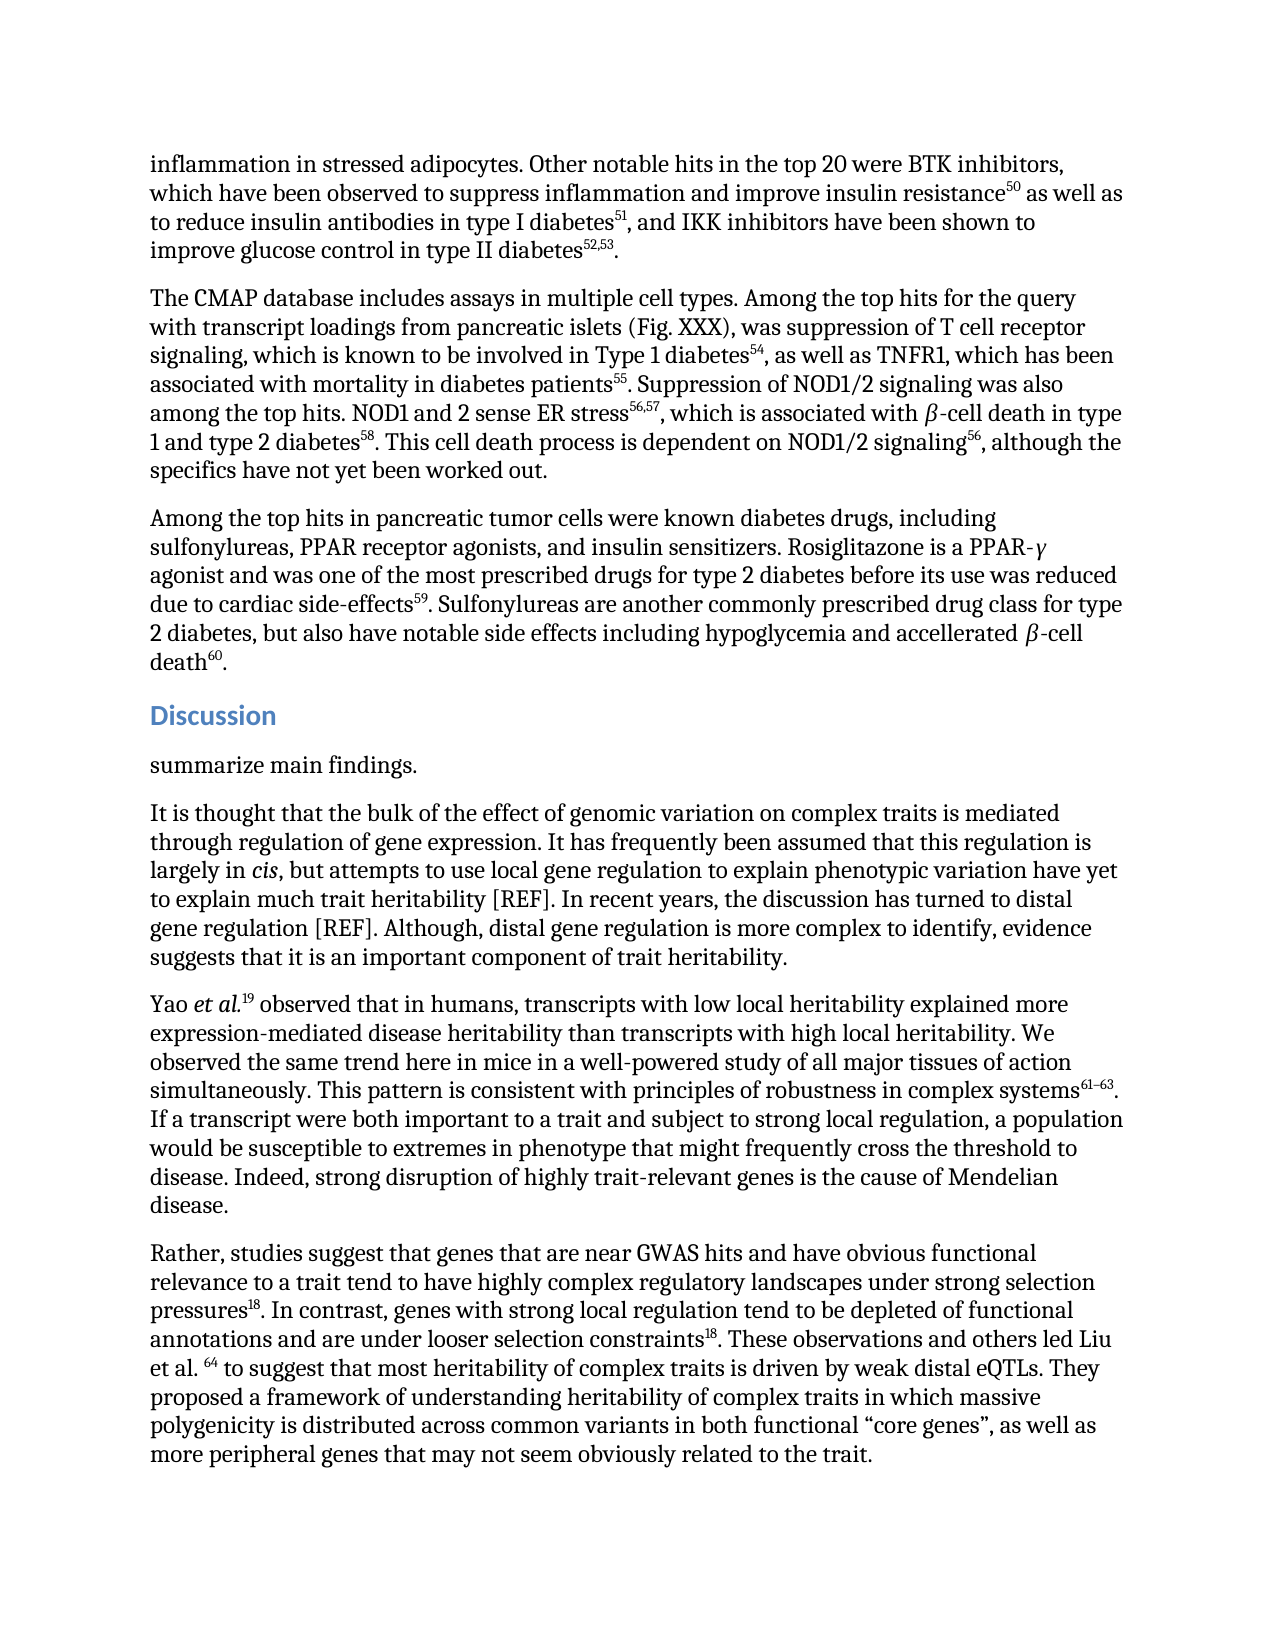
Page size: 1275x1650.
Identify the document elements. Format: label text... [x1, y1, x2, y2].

subtitle Discussion [150, 697, 1125, 733]
text It is thought that the bulk of the effect of genomic variation on complex traits is mediated through regulation of gene expression. It has frequently been assumed that this regulation is largely in cis, but attempts to use local gene regulation to explain phenotypic variation have yet to explain much trait heritability [REF]. In recent years, the discussion has turned to distal gene regulation [REF]. Although, distal gene regulation is more complex to identify, evidence suggests that it is an important component of trait heritability. [150, 799, 1125, 971]
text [150, 150, 1125, 265]
text Yao et al.19 observed that in humans, transcripts with low local heritability explained more expression-mediated disease heritability than transcripts with high local heritability. We observed the same trend here in mice in a well-powered study of all major tissues of action simultaneously. This pattern is consistent with principles of robustness in complex systems61–63. If a transcript were both important to a trait and subject to strong local regulation, a population would be susceptible to extremes in phenotype that might frequently cross the threshold to disease. Indeed, strong disruption of highly trait-relevant genes is the cause of Mendelian disease. [150, 990, 1125, 1220]
text Among the top hits in pancreatic tumor cells were known diabetes drugs, including sulfonylureas, PPAR receptor agonists, and insulin sensitizers. Rosiglitazone is a PPAR- agonist and was one of the most prescribed drugs for type 2 diabetes before its use was reduced due to cardiac side-effects59. Sulfonylureas are another commonly prescribed drug class for type 2 diabetes, but also have notable side effects including hypoglycemia and accellerated -cell death60. [150, 504, 1125, 676]
text summarize main findings. [150, 751, 1125, 780]
text The CMAP database includes assays in multiple cell types. Among the top hits for the query with transcript loadings from pancreatic islets (Fig. XXX), was suppression of T cell receptor signaling, which is known to be involved in Type 1 diabetes54, as well as TNFR1, which has been associated with mortality in diabetes patients55. Suppression of NOD1/2 signaling was also among the top hits. NOD1 and 2 sense ER stress56,57, which is associated with -cell death in type 1 and type 2 diabetes58. This cell death process is dependent on NOD1/2 signaling56, although the specifics have not yet been worked out. [150, 284, 1125, 485]
text Rather, studies suggest that genes that are near GWAS hits and have obvious functional relevance to a trait tend to have highly complex regulatory landscapes under strong selection pressures18. In contrast, genes with strong local regulation tend to be depleted of functional annotations and are under looser selection constraints18. These observations and others led Liu et al. 64 to suggest that most heritability of complex traits is driven by weak distal eQTLs. They proposed a framework of understanding heritability of complex traits in which massive polygenicity is distributed across common variants in both functional “core genes”, as well as more peripheral genes that may not seem obviously related to the trait. [150, 1239, 1125, 1469]
